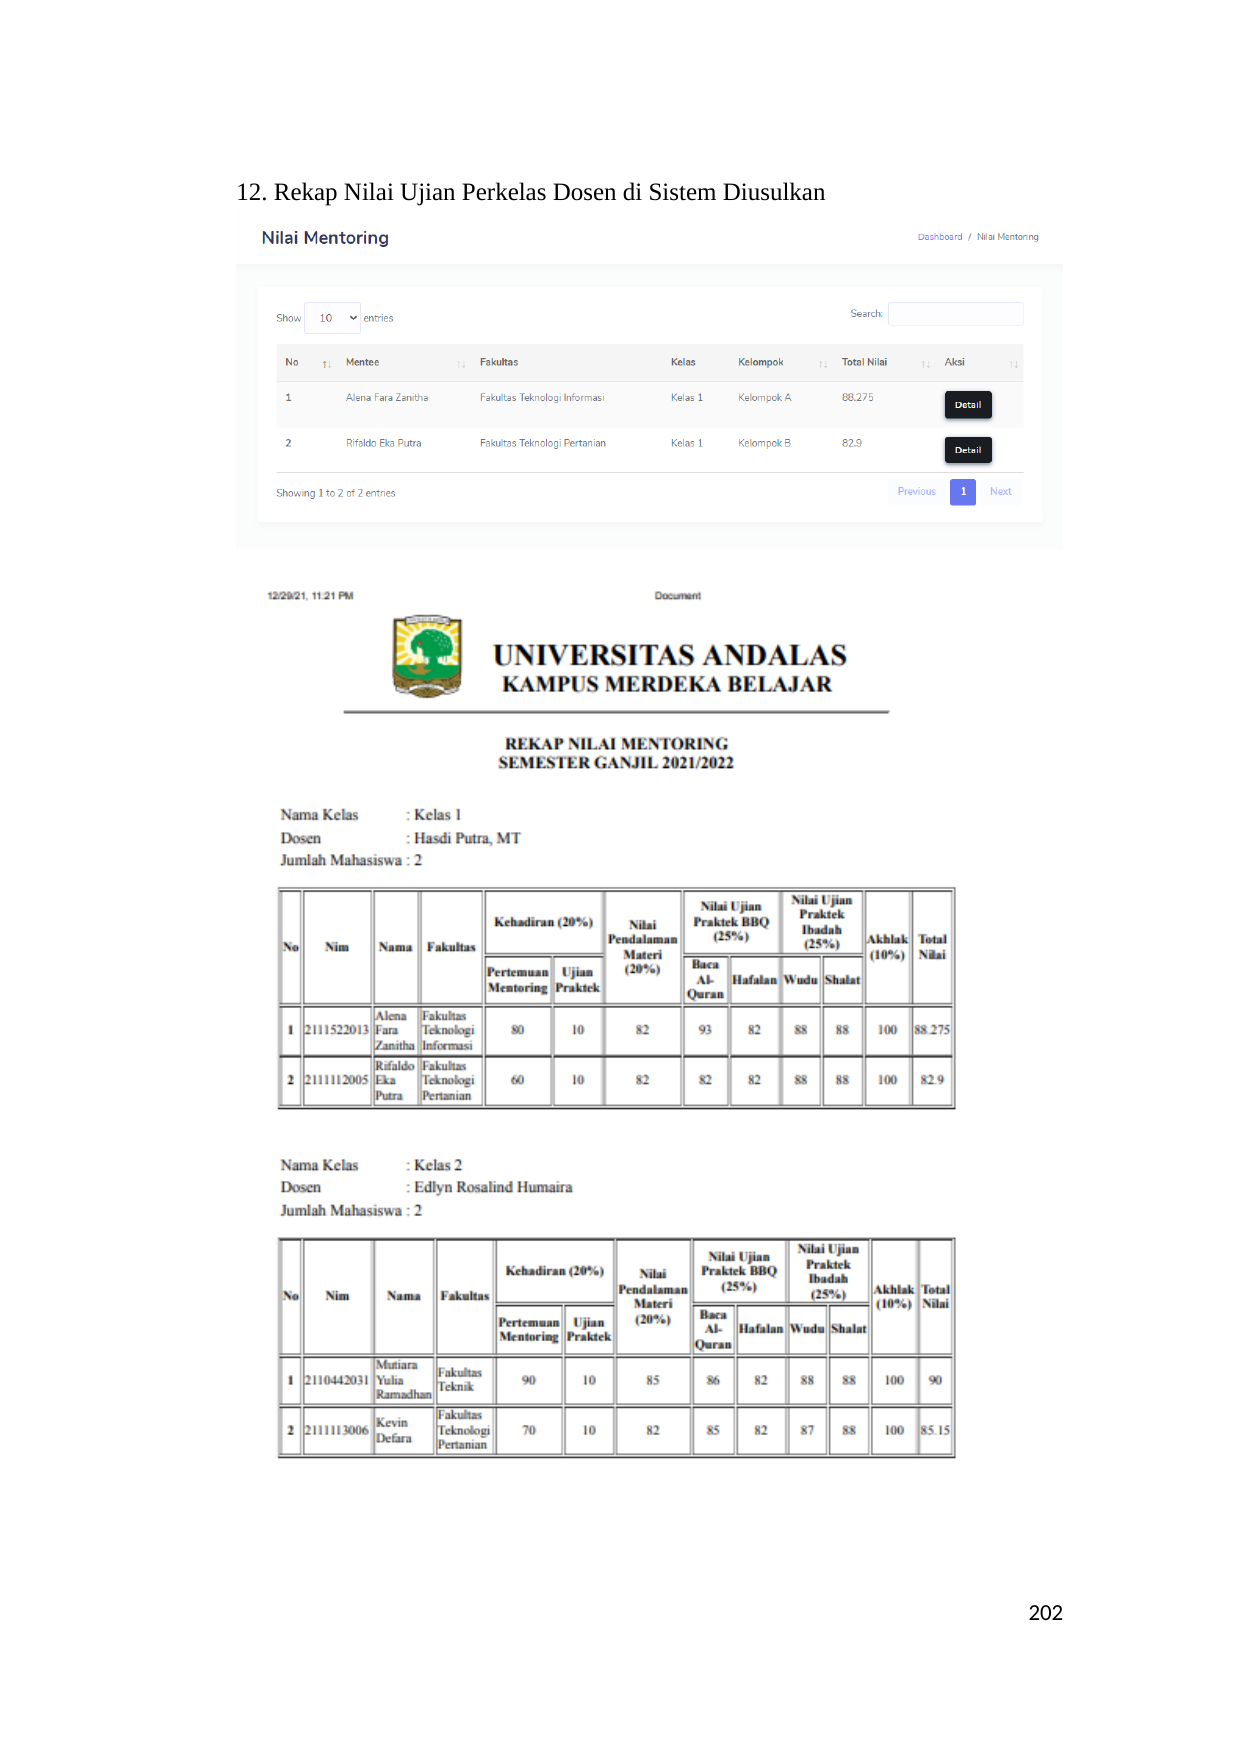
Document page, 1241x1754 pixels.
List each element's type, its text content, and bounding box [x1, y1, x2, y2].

picture [236, 573, 994, 1521]
list Rekap Nilai Ujian Perkelas Dosen di Sistem Diusulkan [236, 177, 1063, 206]
picture [236, 210, 1064, 549]
